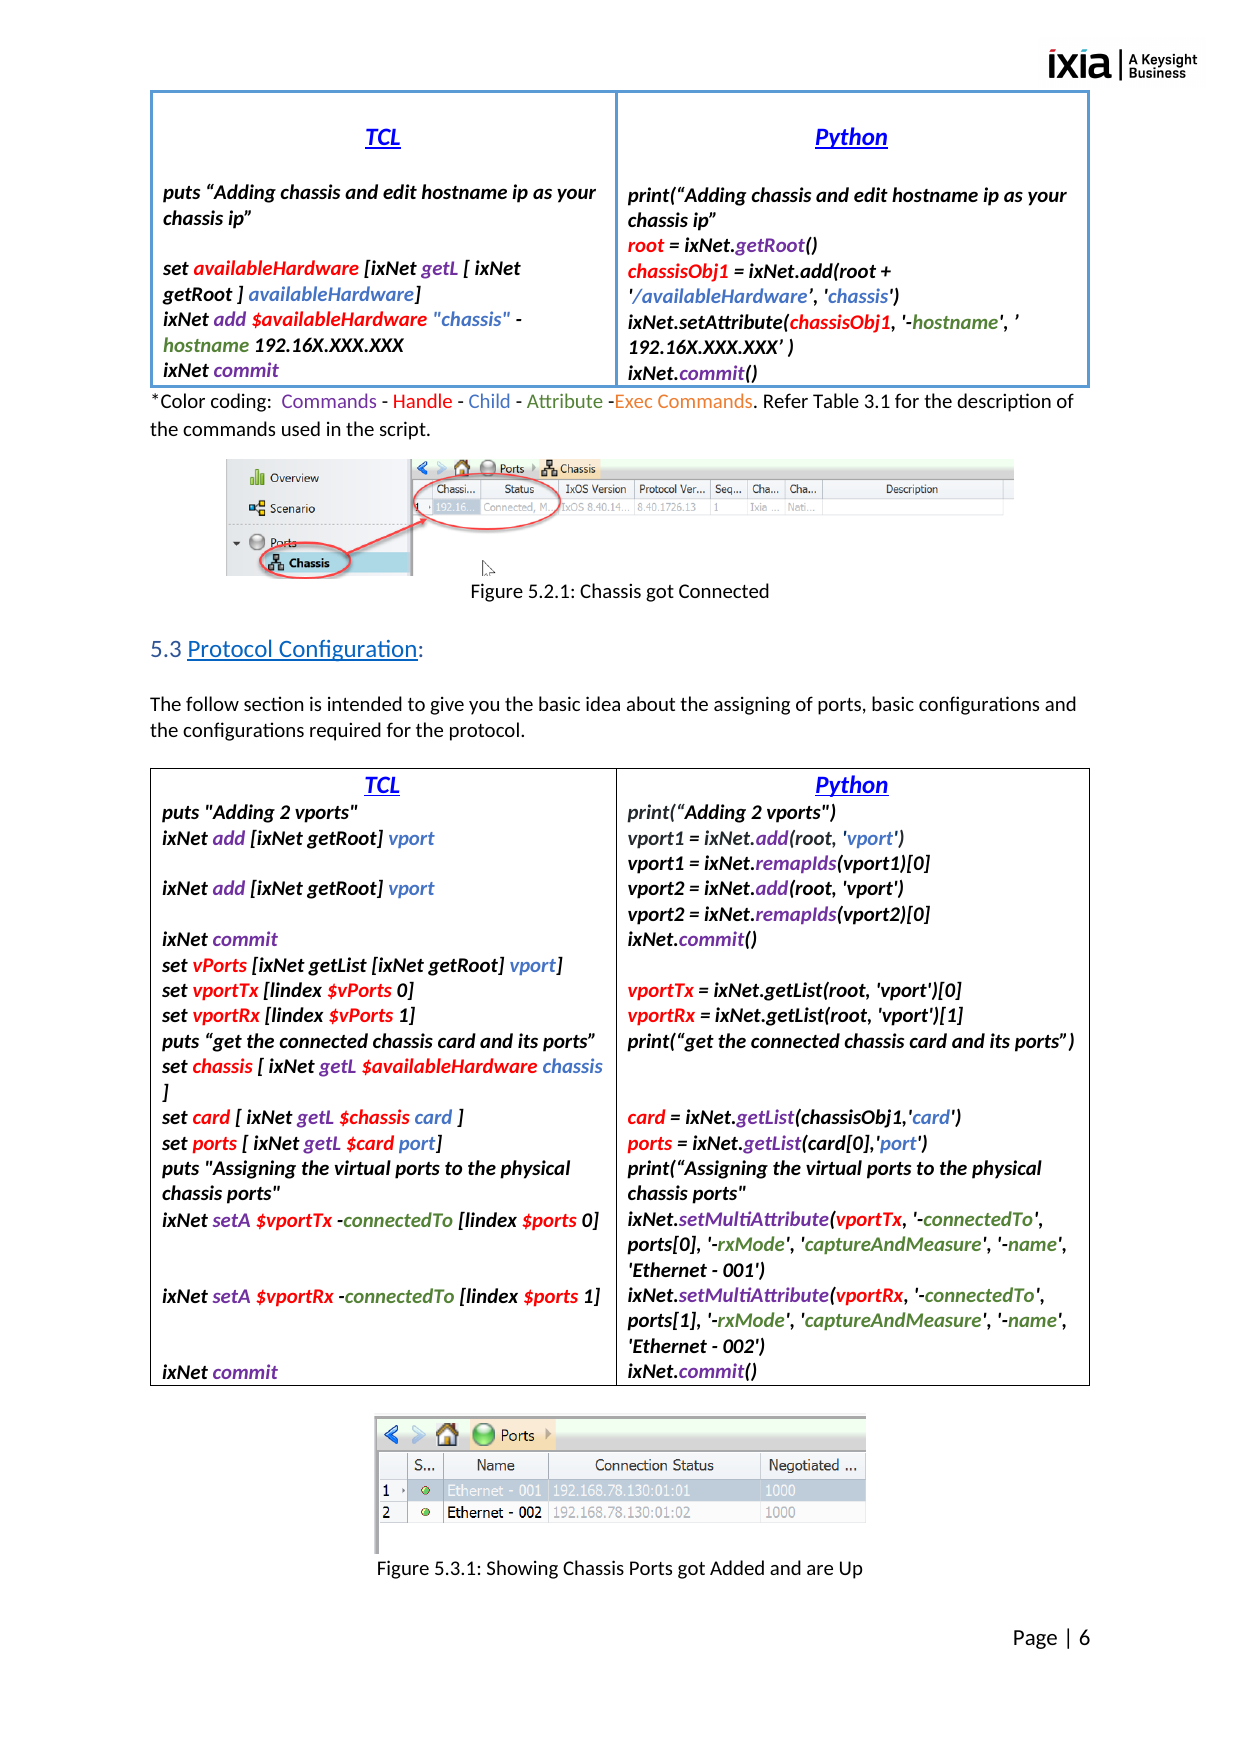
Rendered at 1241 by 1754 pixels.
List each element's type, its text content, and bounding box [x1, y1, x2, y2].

list Figure 5.3.1: Showing Chassis Ports got Added and are Up [150, 1556, 1090, 1581]
subtitle 5.3 Protocol Configuration: [150, 633, 1090, 664]
picture [1037, 37, 1207, 88]
picture [374, 1413, 866, 1554]
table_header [153, 93, 615, 385]
text Figure 5.2.1: Chassis got Connected [150, 578, 1090, 603]
text The follow section is intended to give you the basic idea about the assigning of ports, basic configurations and the configurations required for the protocol. [150, 691, 1090, 742]
picture [226, 459, 1014, 579]
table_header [618, 93, 1087, 385]
table_header TCL puts "Adding 2 vports" ixNet add [ixNet getRoot] vport ixNet add [ixNet getRoot] vport ixNet commit set vPorts [ixNet getList [ixNet getRoot] vport] set vportTx [lindex $vPorts 0] set vportRx [lindex $vPorts 1] puts “get the connected chassis card and its ports” set chassis [ ixNet getL $availableHardware chassis ] set card [ ixNet getL $chassis card ] set ports [ ixNet getL $card port] puts "Assigning the virtual ports to the physical chassis ports" ixNet setA $vportTx -connectedTo [lindex $ports 0] ixNet setA $vportRx -connectedTo [lindex $ports 1] ixNet commit [151, 769, 616, 1385]
text *Color coding: Commands - Handle - Child - Attribute -Exec Commands. Refer Table 3.1 for the description of the commands used in the script. [150, 388, 1090, 441]
table_header Python print(“Adding 2 vports") vport1 = ixNet.add(root, 'vport') vport1 = ixNet.remapIds(vport1)[0] vport2 = ixNet.add(root, 'vport') vport2 = ixNet.remapIds(vport2)[0] ixNet.commit() vportTx = ixNet.getList(root, 'vport')[0] vportRx = ixNet.getList(root, 'vport')[1] print(“get the connected chassis card and its ports”) card = ixNet.getList(chassisObj1,'card') ports = ixNet.getList(card[0],'port') print(“Assigning the virtual ports to the physical chassis ports" ixNet.setMultiAttribute(vportTx, '-connectedTo', ports[0], '-rxMode', 'captureAndMeasure', '-name', 'Ethernet - 001') ixNet.setMultiAttribute(vportRx, '-connectedTo', ports[1], '-rxMode', 'captureAndMeasure', '-name', 'Ethernet - 002') ixNet.commit() [617, 769, 1089, 1385]
